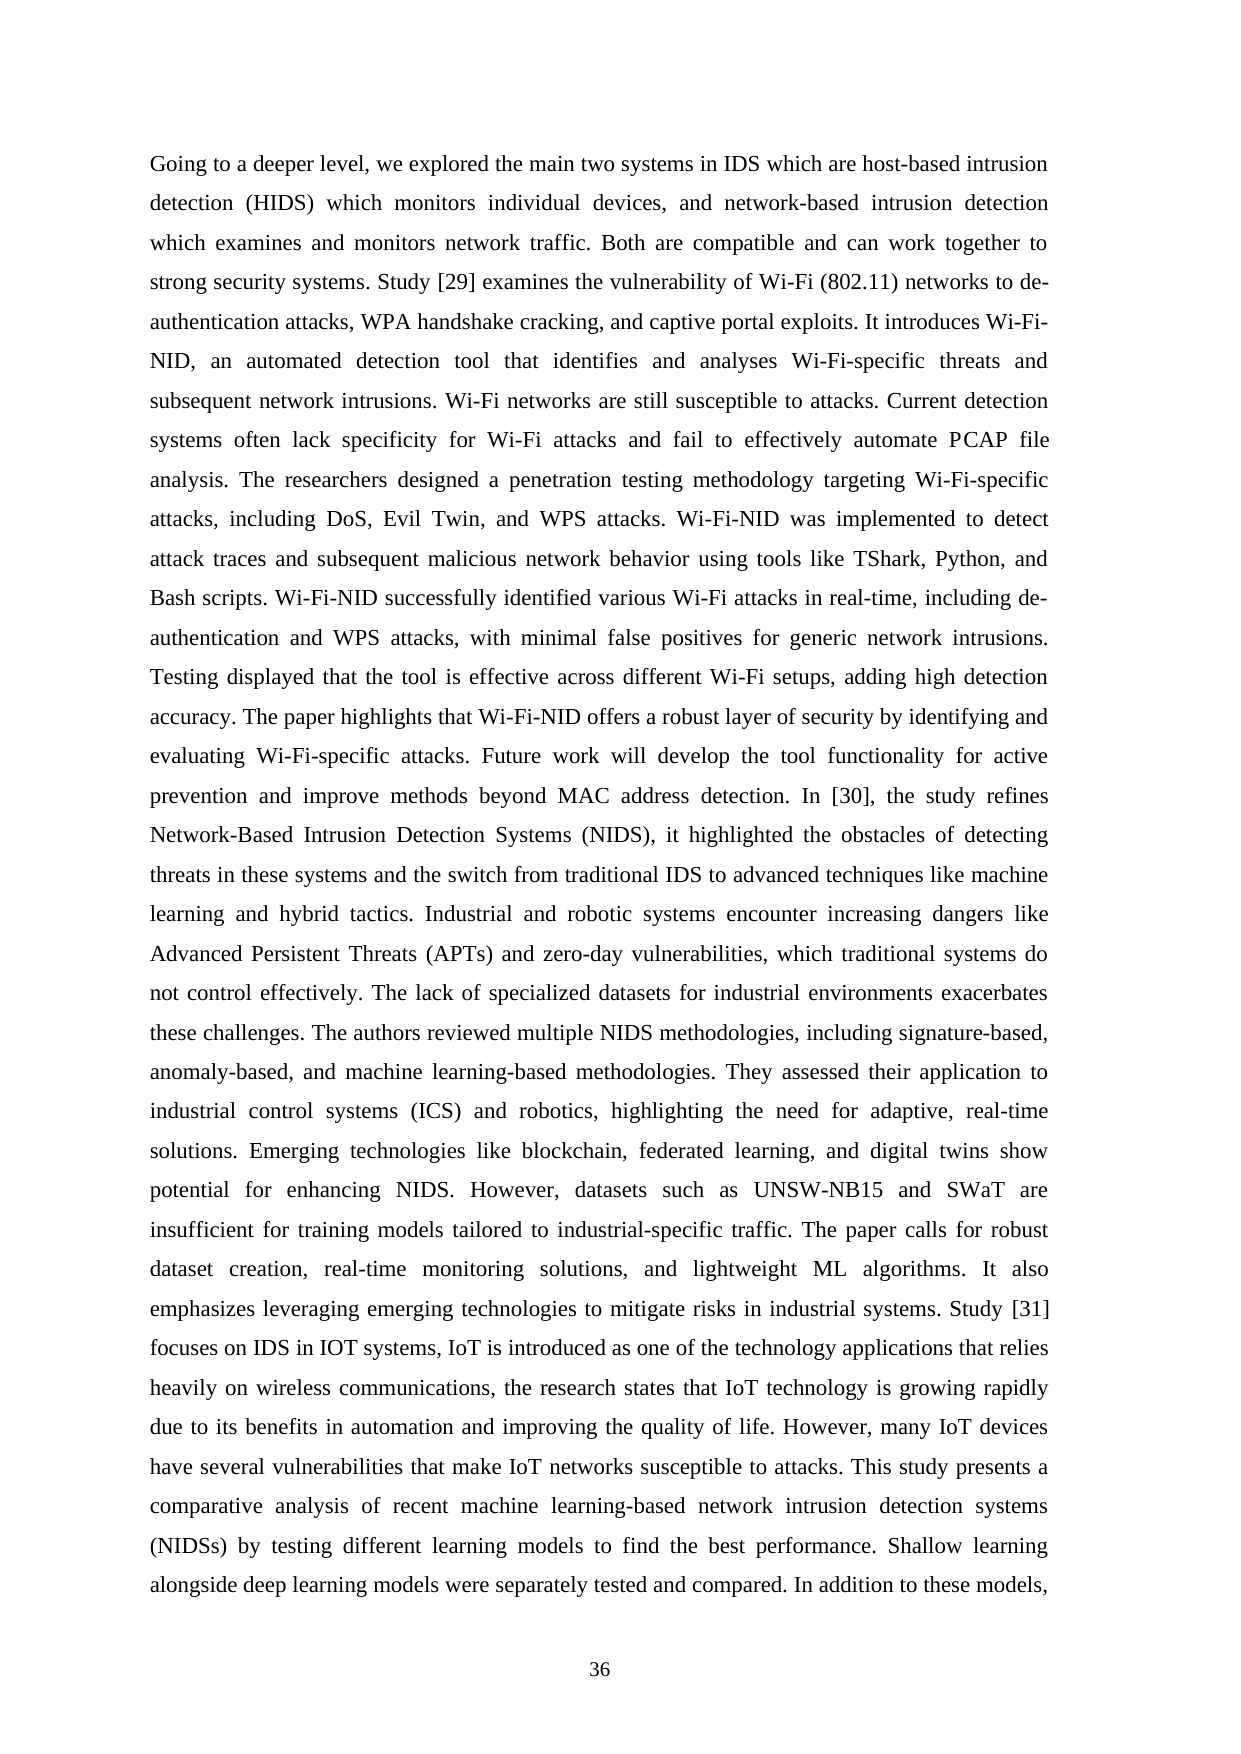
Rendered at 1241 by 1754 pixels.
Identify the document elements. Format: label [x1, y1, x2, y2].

text [149, 150, 1050, 1598]
